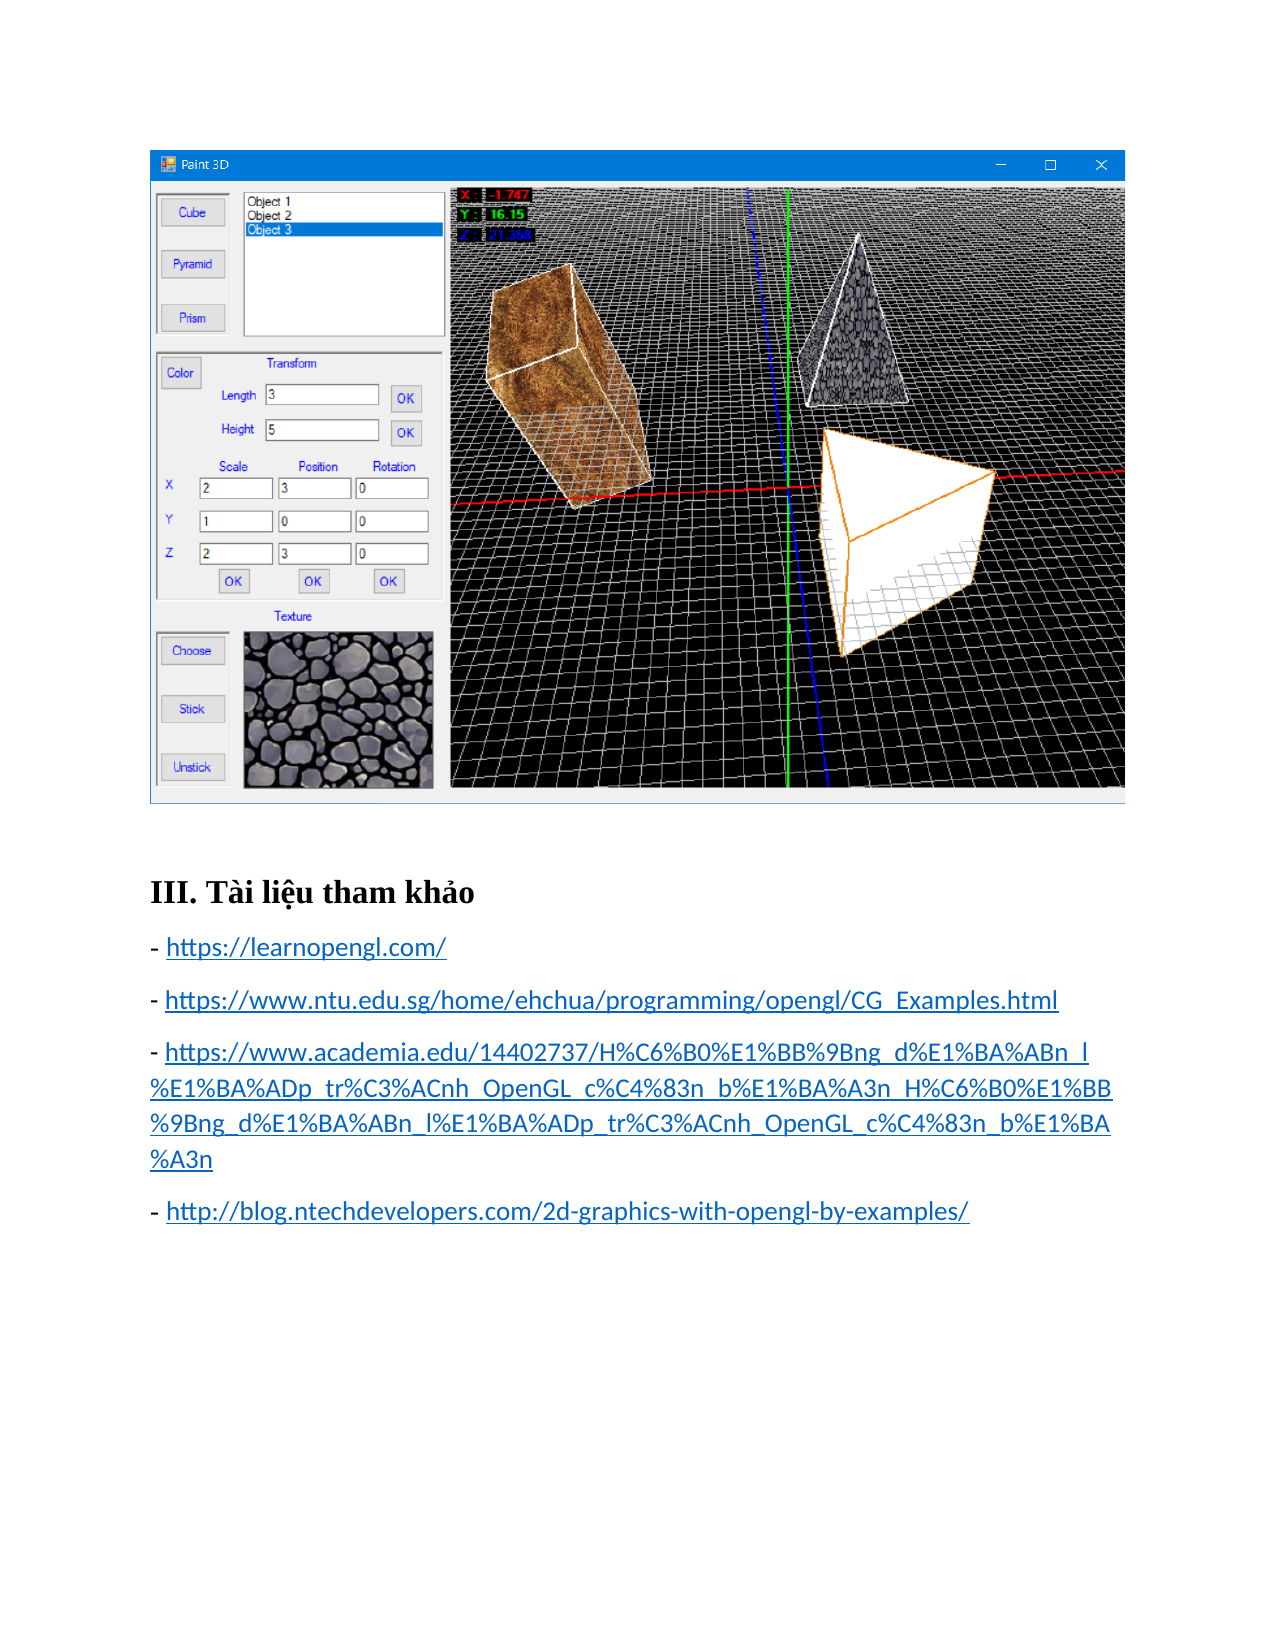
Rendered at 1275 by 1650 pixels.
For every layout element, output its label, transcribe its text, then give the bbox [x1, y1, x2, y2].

text - https://learnopengl.com/ [150, 931, 1125, 963]
picture [150, 150, 1125, 804]
text - https://www.academia.edu/14402737/H%C6%B0%E1%BB%9Bng_d%E1%BA%ABn_l%E1%BA%ADp_tr%C3%ACnh_OpenGL_c%C4%83n_b%E1%BA%A3n_H%C6%B0%E1%BB%9Bng_d%E1%BA%ABn_l%E1%BA%ADp_tr%C3%ACnh_OpenGL_c%C4%83n_b%E1%BA%A3n [150, 1035, 1125, 1175]
text - http://blog.ntechdevelopers.com/2d-graphics-with-opengl-by-examples/ [150, 1194, 1125, 1227]
text III. Tài liệu tham khảo [150, 872, 1125, 911]
text - https://www.ntu.edu.sg/home/ehchua/programming/opengl/CG_Examples.html [150, 983, 1125, 1016]
